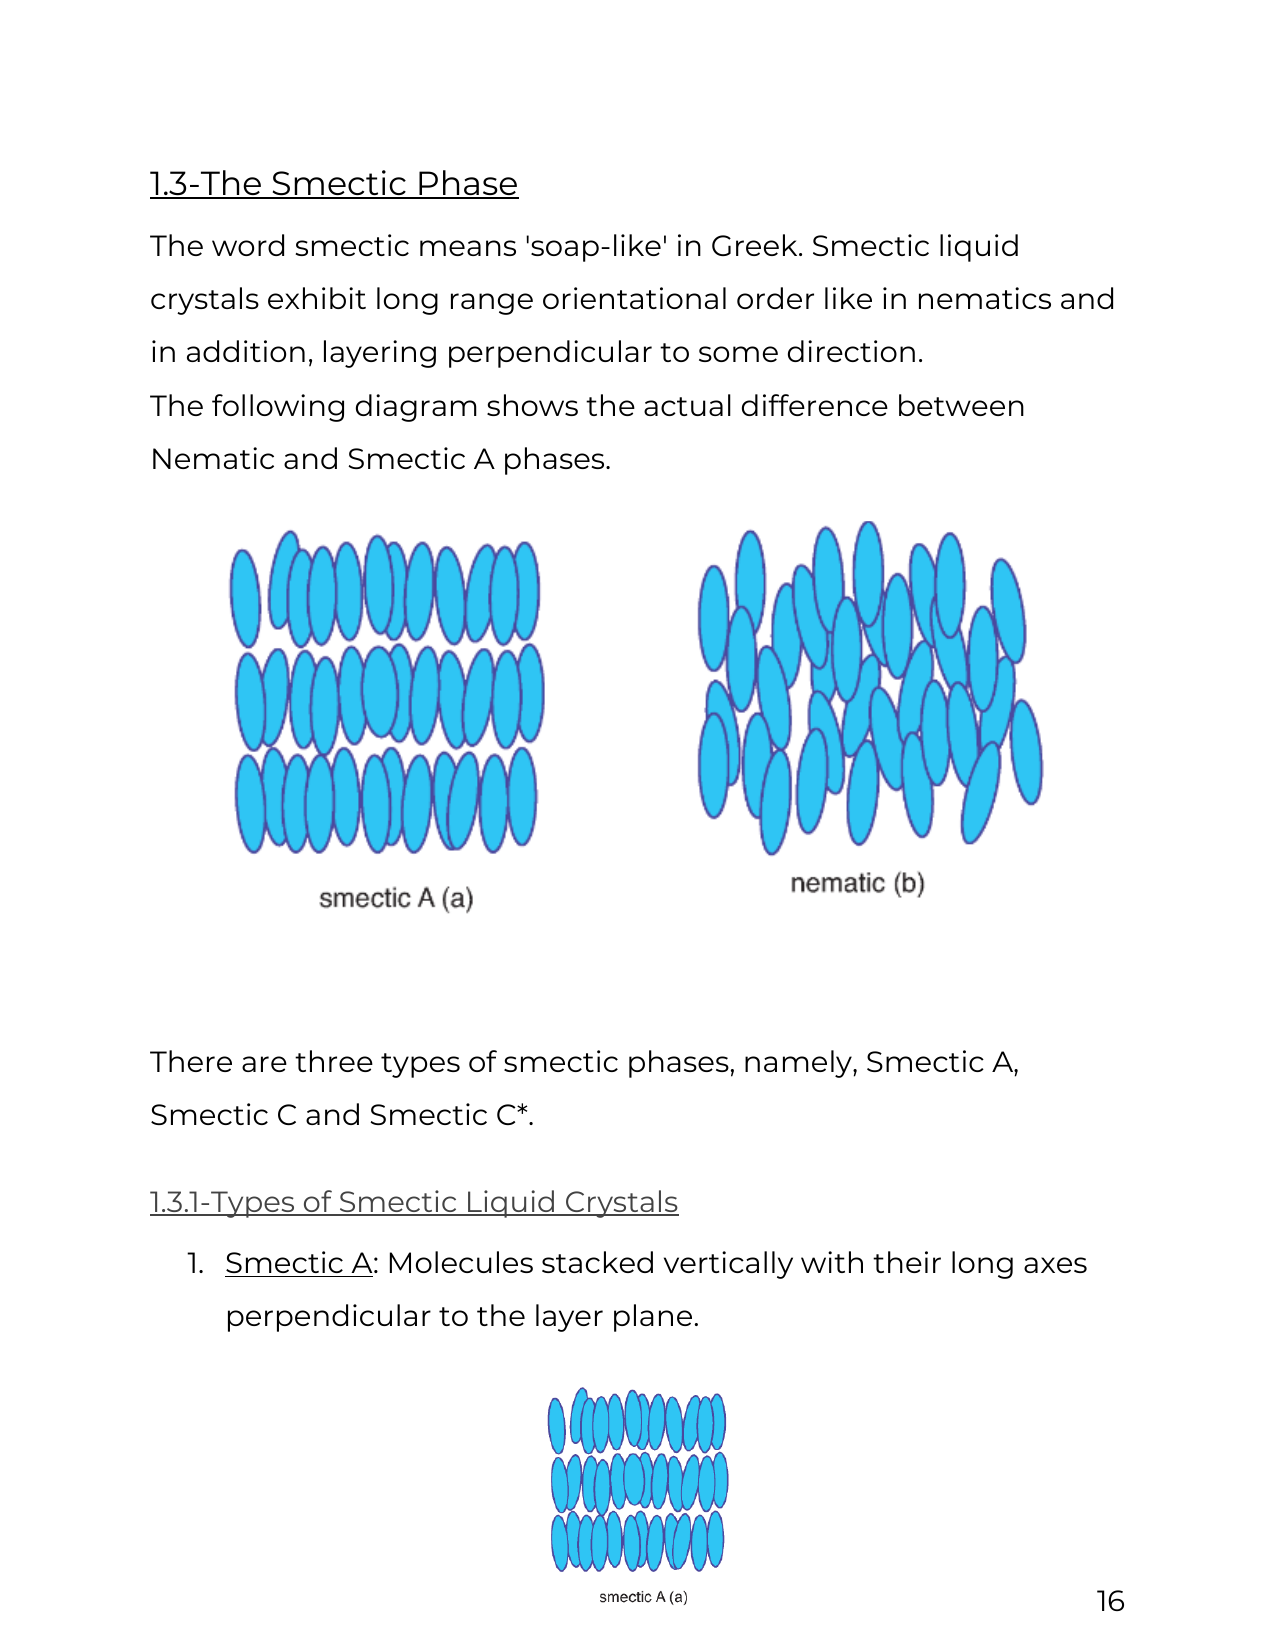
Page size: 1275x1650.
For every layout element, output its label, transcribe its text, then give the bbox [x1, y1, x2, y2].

text The word smectic means 'soap-like' in Greek. Smectic liquid crystals exhibit long range orientational order like in nematics and in addition, layering perpendicular to some direction. [150, 228, 1125, 370]
subtitle 1.3.1-Types of Smectic Liquid Crystals [150, 1184, 1125, 1219]
text The following diagram shows the actual difference between Nematic and Smectic A phases. [150, 388, 1125, 477]
subtitle 1.3-The Smectic Phase [150, 163, 1125, 203]
picture [221, 521, 1055, 937]
picture [543, 1378, 731, 1608]
text There are three types of smectic phases, namely, Smectic A, Smectic C and Smectic C*. [150, 1044, 1125, 1133]
list Smectic A: Molecules stacked vertically with their long axes perpendicular to the layer plane. [187, 1245, 1125, 1334]
